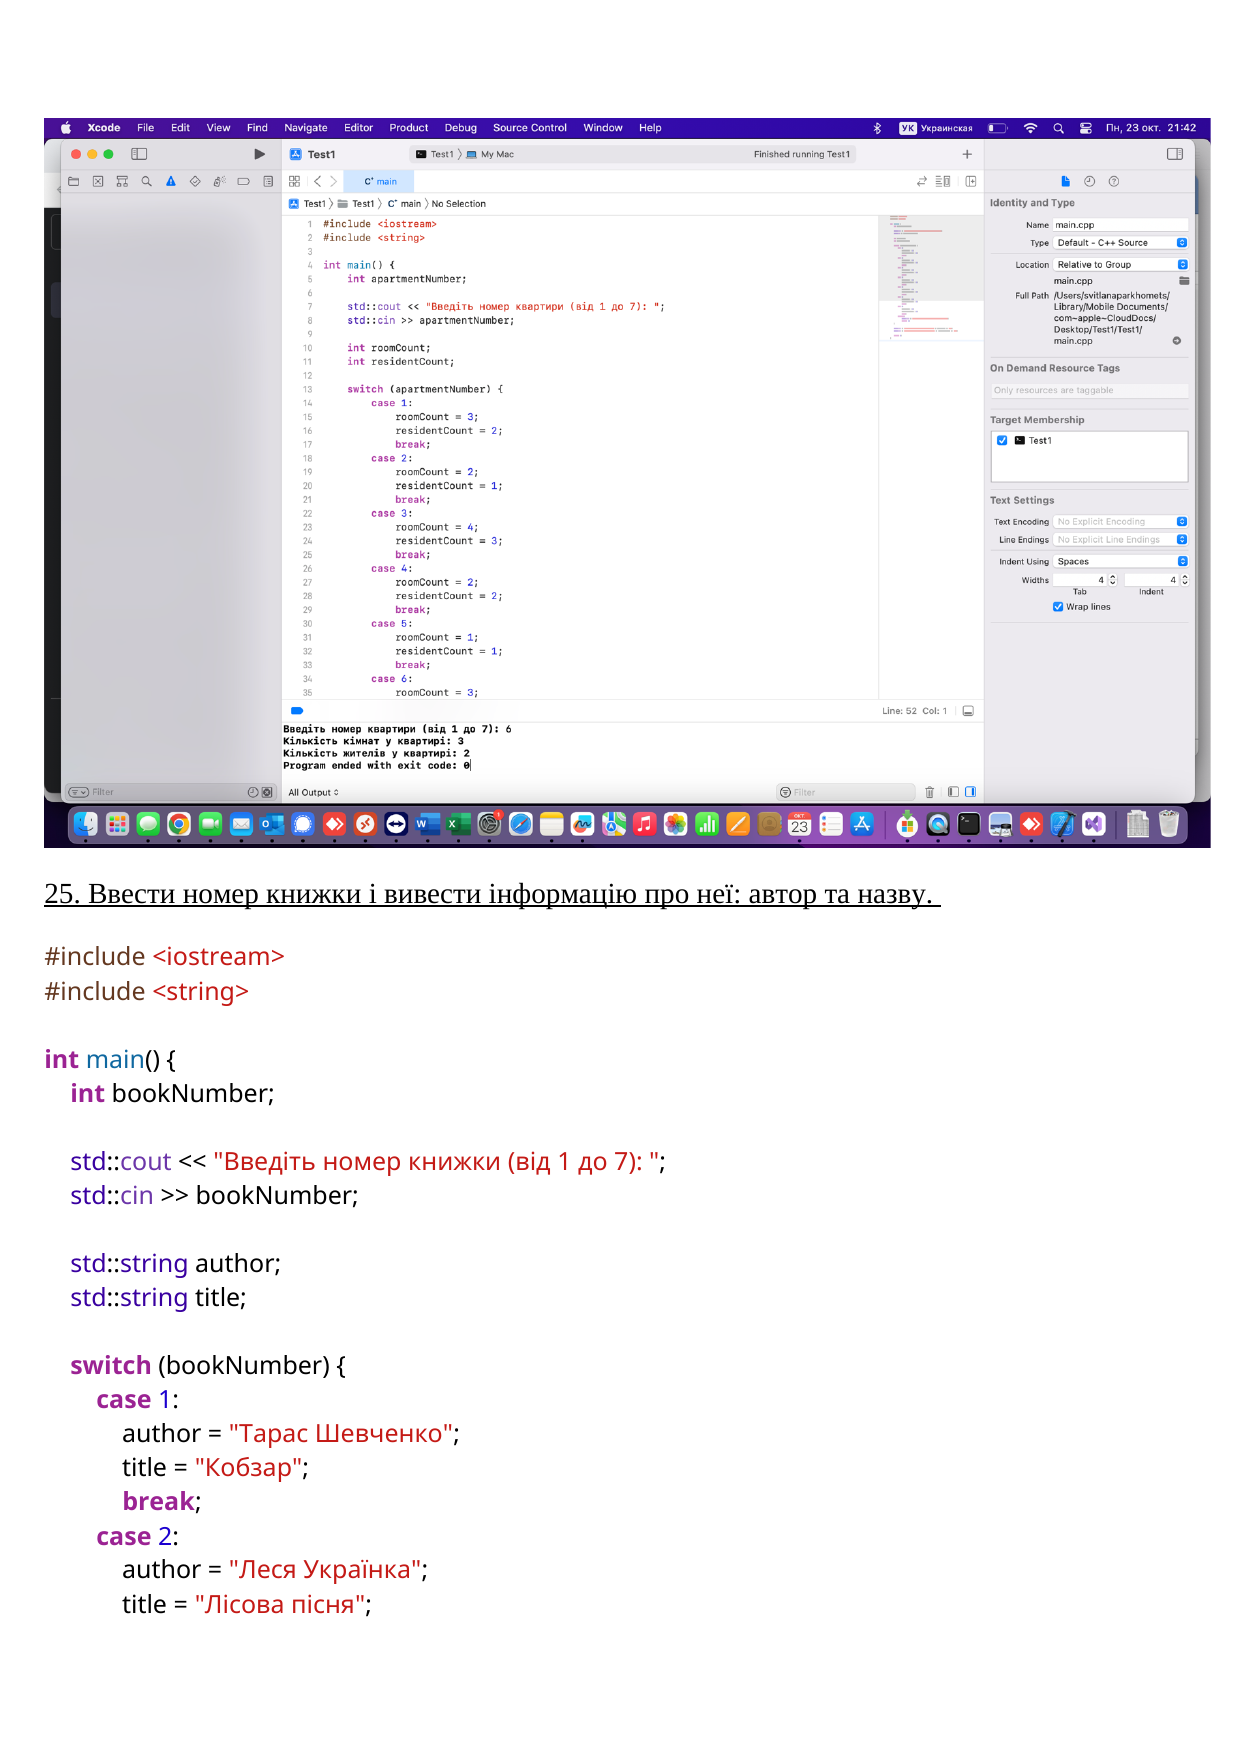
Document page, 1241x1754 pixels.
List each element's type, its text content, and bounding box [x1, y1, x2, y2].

text 25. Ввести номер книжки і вивести інформацію про неї: автор та назву. [44, 876, 1211, 910]
text std::string author; [44, 1246, 1211, 1280]
text std::cout << "Введіть номер книжки (від 1 до 7): "; [44, 1143, 1211, 1177]
text case 2: [44, 1518, 1211, 1552]
text int bookNumber; [44, 1075, 1211, 1109]
text title = "Лісова пісня"; [44, 1586, 1211, 1620]
text #include <iostream> [44, 939, 1211, 973]
text switch (bookNumber) { [44, 1348, 1211, 1382]
text author = "Леся Українка"; [44, 1552, 1211, 1586]
text author = "Тарас Шевченко"; [44, 1416, 1211, 1450]
text break; [44, 1484, 1211, 1518]
text std::string title; [44, 1280, 1211, 1314]
text case 1: [44, 1382, 1211, 1416]
picture [44, 118, 1211, 848]
text int main() { [44, 1041, 1211, 1075]
text std::cin >> bookNumber; [44, 1177, 1211, 1212]
text title = "Кобзар"; [44, 1450, 1211, 1484]
text #include <string> [44, 973, 1211, 1007]
